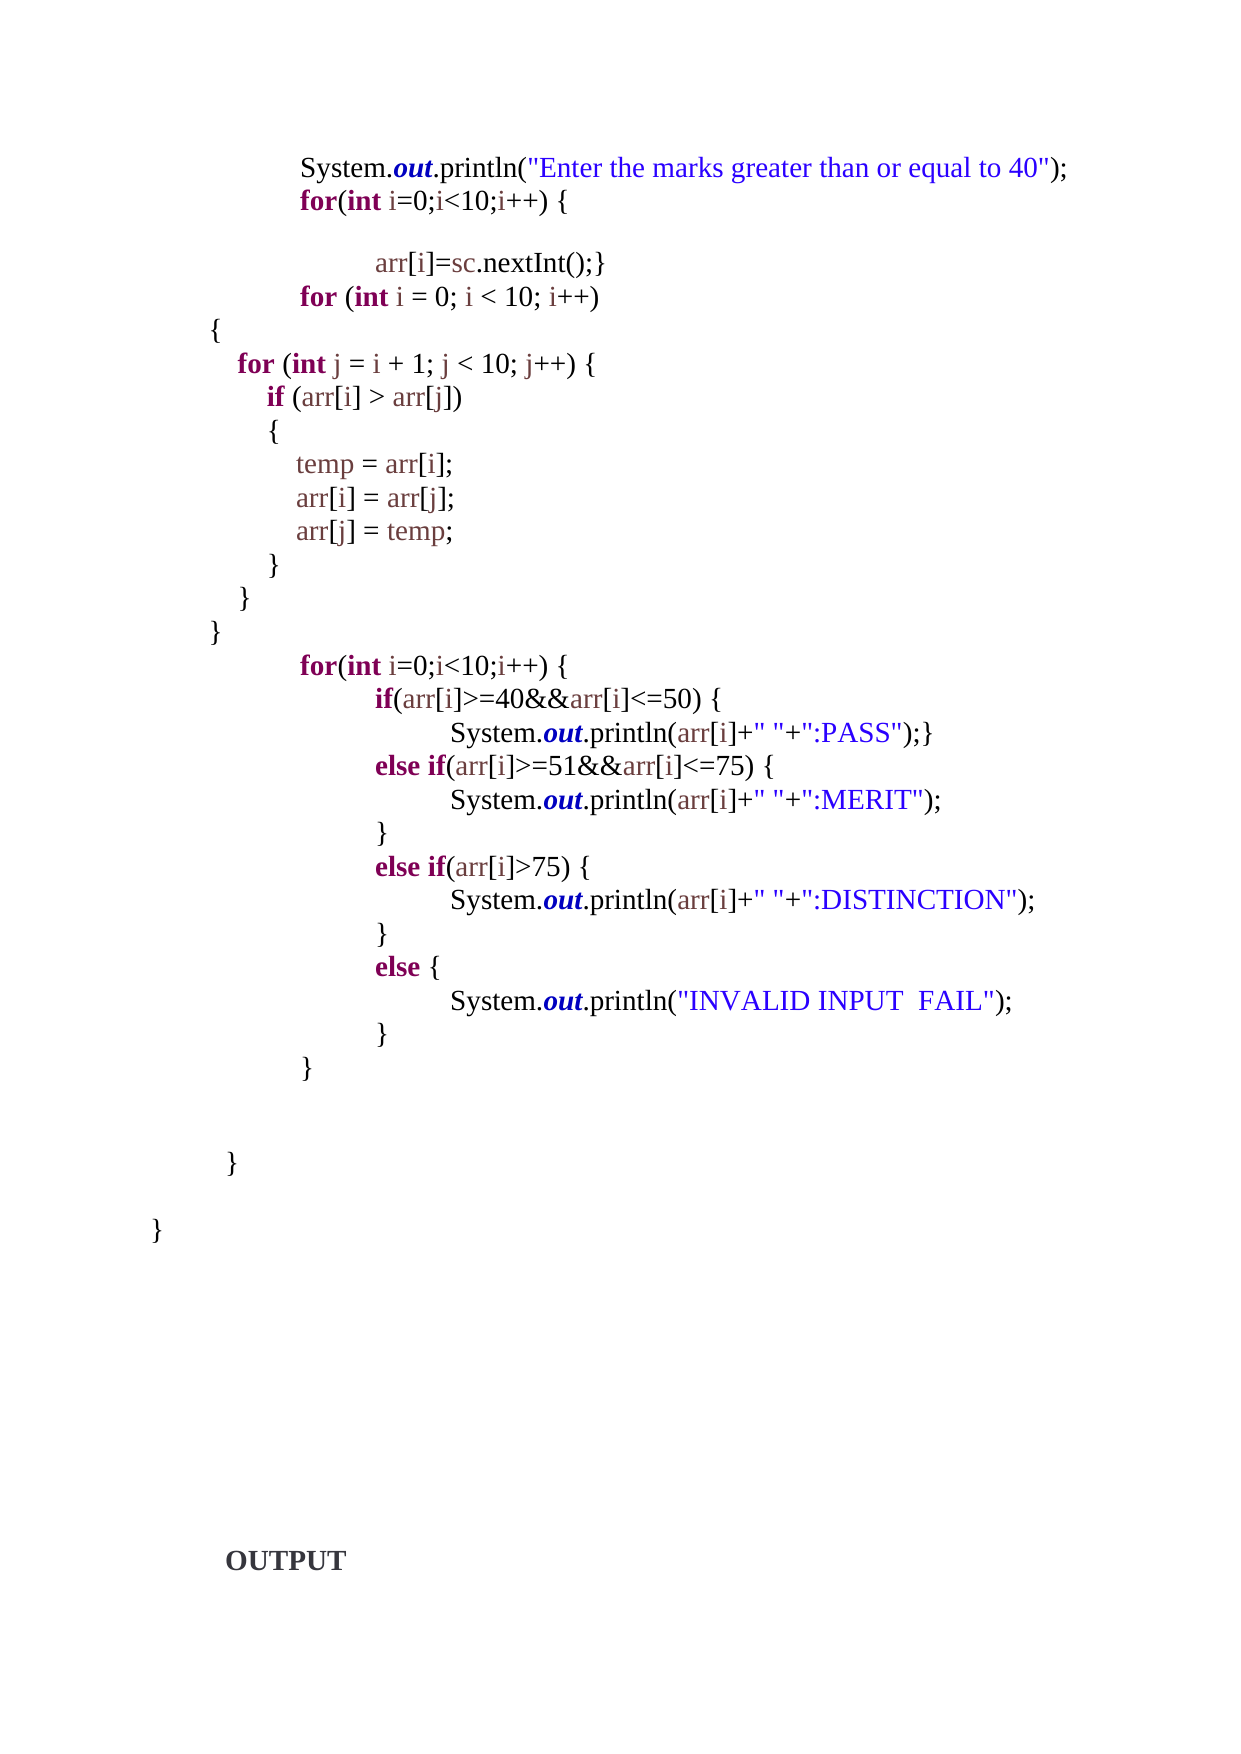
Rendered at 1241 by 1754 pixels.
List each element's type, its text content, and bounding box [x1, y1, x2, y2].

text } [150, 1017, 1090, 1050]
text } [150, 1050, 1090, 1084]
text } [150, 581, 1090, 614]
text arr[j] = temp; [150, 513, 1090, 547]
text for(int i=0;i<10;i++) { [150, 183, 1090, 217]
text } [150, 1145, 1090, 1179]
text arr[i]=sc.nextInt();} [150, 245, 1090, 279]
text { [150, 312, 1090, 346]
text if (arr[i] > arr[j]) [150, 379, 1090, 413]
text for (int j = i + 1; j < 10; j++) { [150, 346, 1090, 379]
list OUTPUT [225, 1543, 1090, 1576]
text arr[i] = arr[j]; [150, 480, 1090, 513]
text if(arr[i]>=40&&arr[i]<=50) { [150, 681, 1090, 715]
text else if(arr[i]>75) { [150, 849, 1090, 882]
text System.out.println("INVALID INPUT FAIL"); [150, 983, 1090, 1017]
text } [150, 1212, 1090, 1246]
text else { [150, 949, 1090, 983]
text System.out.println("Enter the marks greater than or equal to 40"); [150, 150, 1090, 183]
text } [150, 916, 1090, 949]
text } [150, 815, 1090, 849]
text System.out.println(arr[i]+" "+":PASS");} [150, 715, 1090, 748]
text System.out.println(arr[i]+" "+":DISTINCTION"); [150, 882, 1090, 916]
text for (int i = 0; i < 10; i++) [150, 279, 1090, 312]
text System.out.println(arr[i]+" "+":MERIT"); [150, 782, 1090, 815]
text { [150, 413, 1090, 446]
text } [150, 547, 1090, 581]
text else if(arr[i]>=51&&arr[i]<=75) { [150, 748, 1090, 782]
text } [150, 614, 1090, 648]
text temp = arr[i]; [150, 446, 1090, 480]
text for(int i=0;i<10;i++) { [150, 648, 1090, 681]
